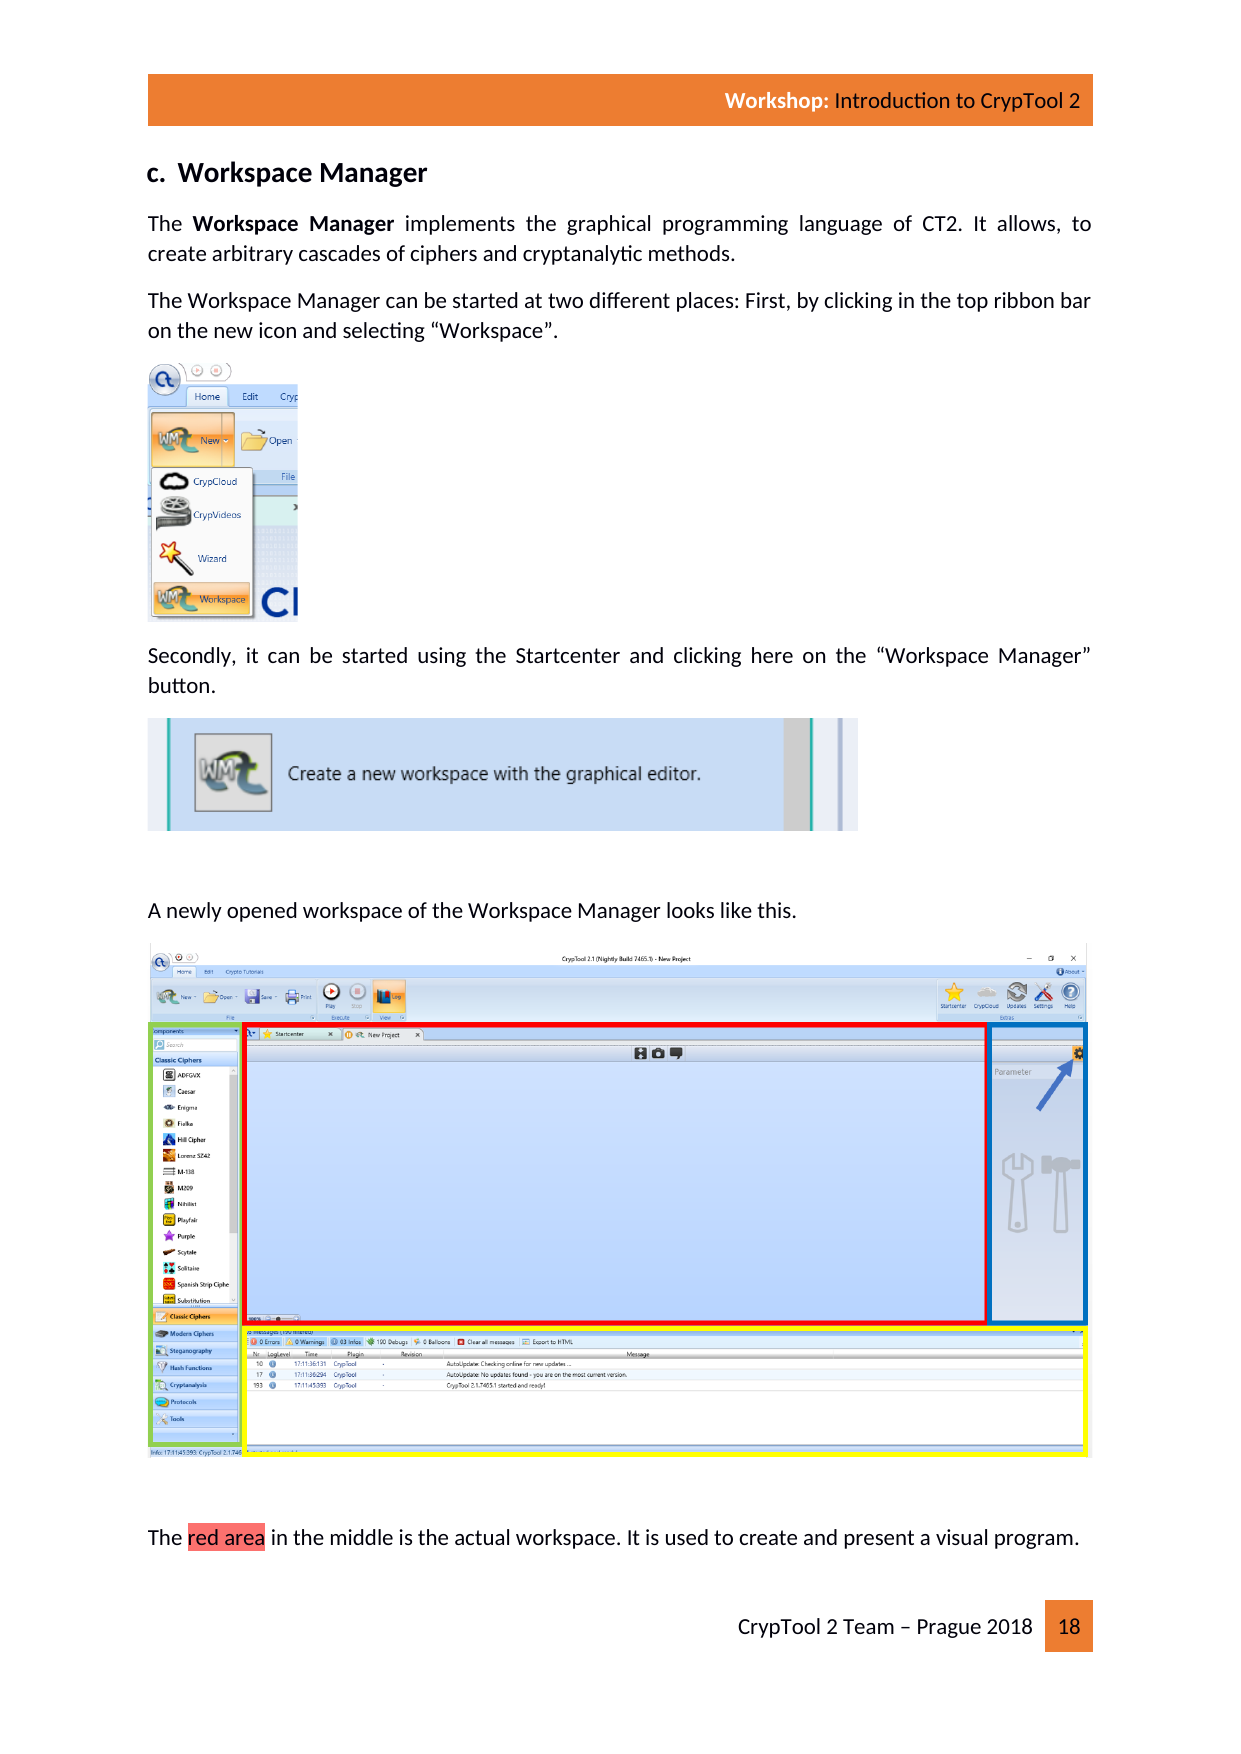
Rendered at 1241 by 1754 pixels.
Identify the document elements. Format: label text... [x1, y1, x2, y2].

picture [147, 943, 1093, 1458]
picture [147, 718, 858, 831]
text The red area in the middle is the actual workspace. It is used to create and present a visual program. [265, 1523, 1093, 1551]
picture [147, 363, 298, 622]
text The Workspace Manager implements the graphical programming language of CT2. It allows, to create arbitrary cascades of ciphers and cryptanalytic methods. [148, 209, 1093, 267]
text Secondly, it can be started using the Startcenter and clicking here on the “Workspace Manager” button. [148, 641, 1093, 699]
text The Workspace Manager can be started at two different places: First, by clicking in the top ribbon bar on the new icon and selecting “Workspace”. [148, 286, 1093, 344]
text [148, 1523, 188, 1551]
list Workspace Manager [146, 154, 1093, 189]
text A newly opened workspace of the Workspace Manager looks like this. [148, 896, 1093, 924]
